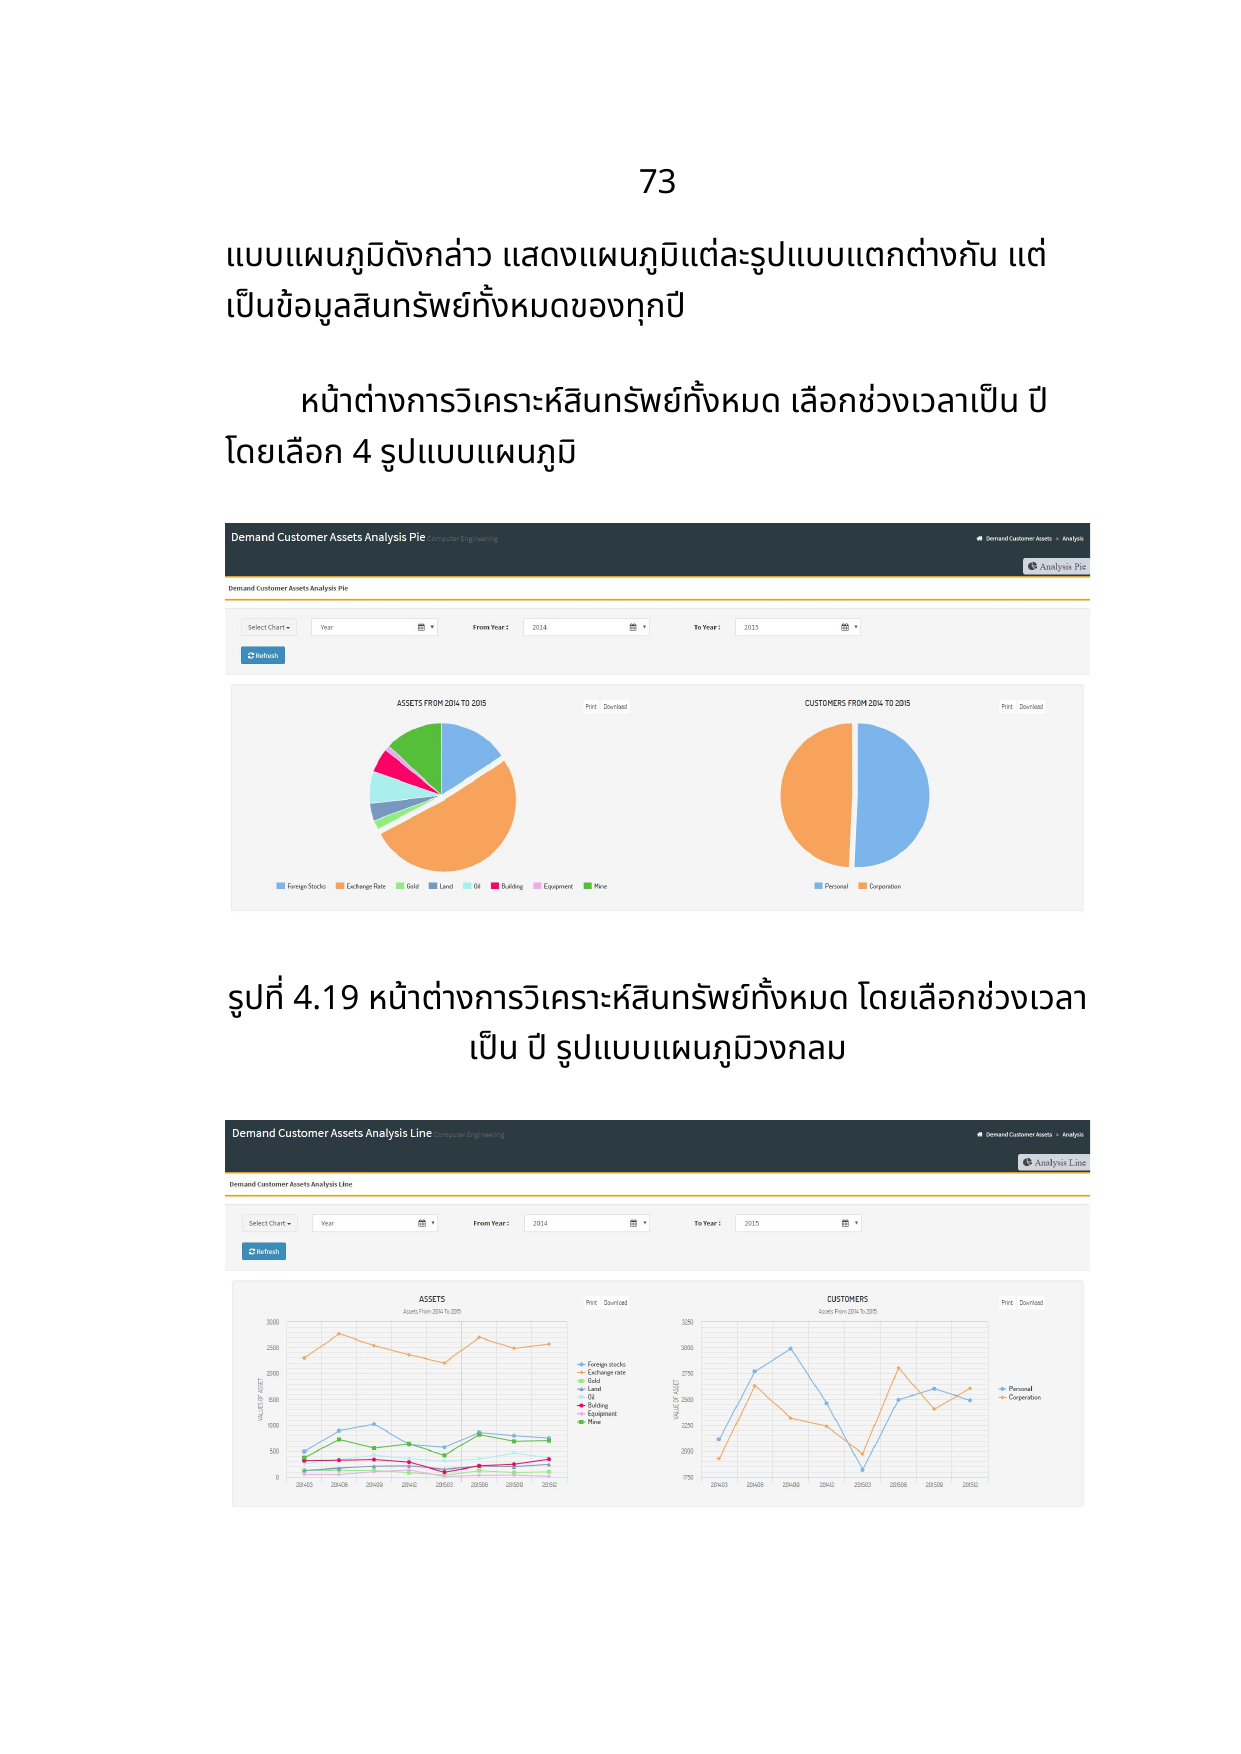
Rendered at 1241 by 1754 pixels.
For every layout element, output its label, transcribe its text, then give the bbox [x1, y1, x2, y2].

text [225, 231, 1090, 332]
picture [225, 523, 1091, 928]
text รูปที่ 4.19 หน้าต่างการวิเคราะห์สินทรัพย์ทั้งหมด โดยเลือกช่วงเวลาเป็น ปี รูปแบบแผนภูมิวงกลม [225, 973, 1090, 1074]
text หน้าต่างการวิเคราะห์สินทรัพย์ทั้งหมด เลือกช่วงเวลาเป็น ปี โดยเลือก 4 รูปแบบแผนภูมิ [225, 377, 1090, 478]
picture [225, 1120, 1091, 1524]
